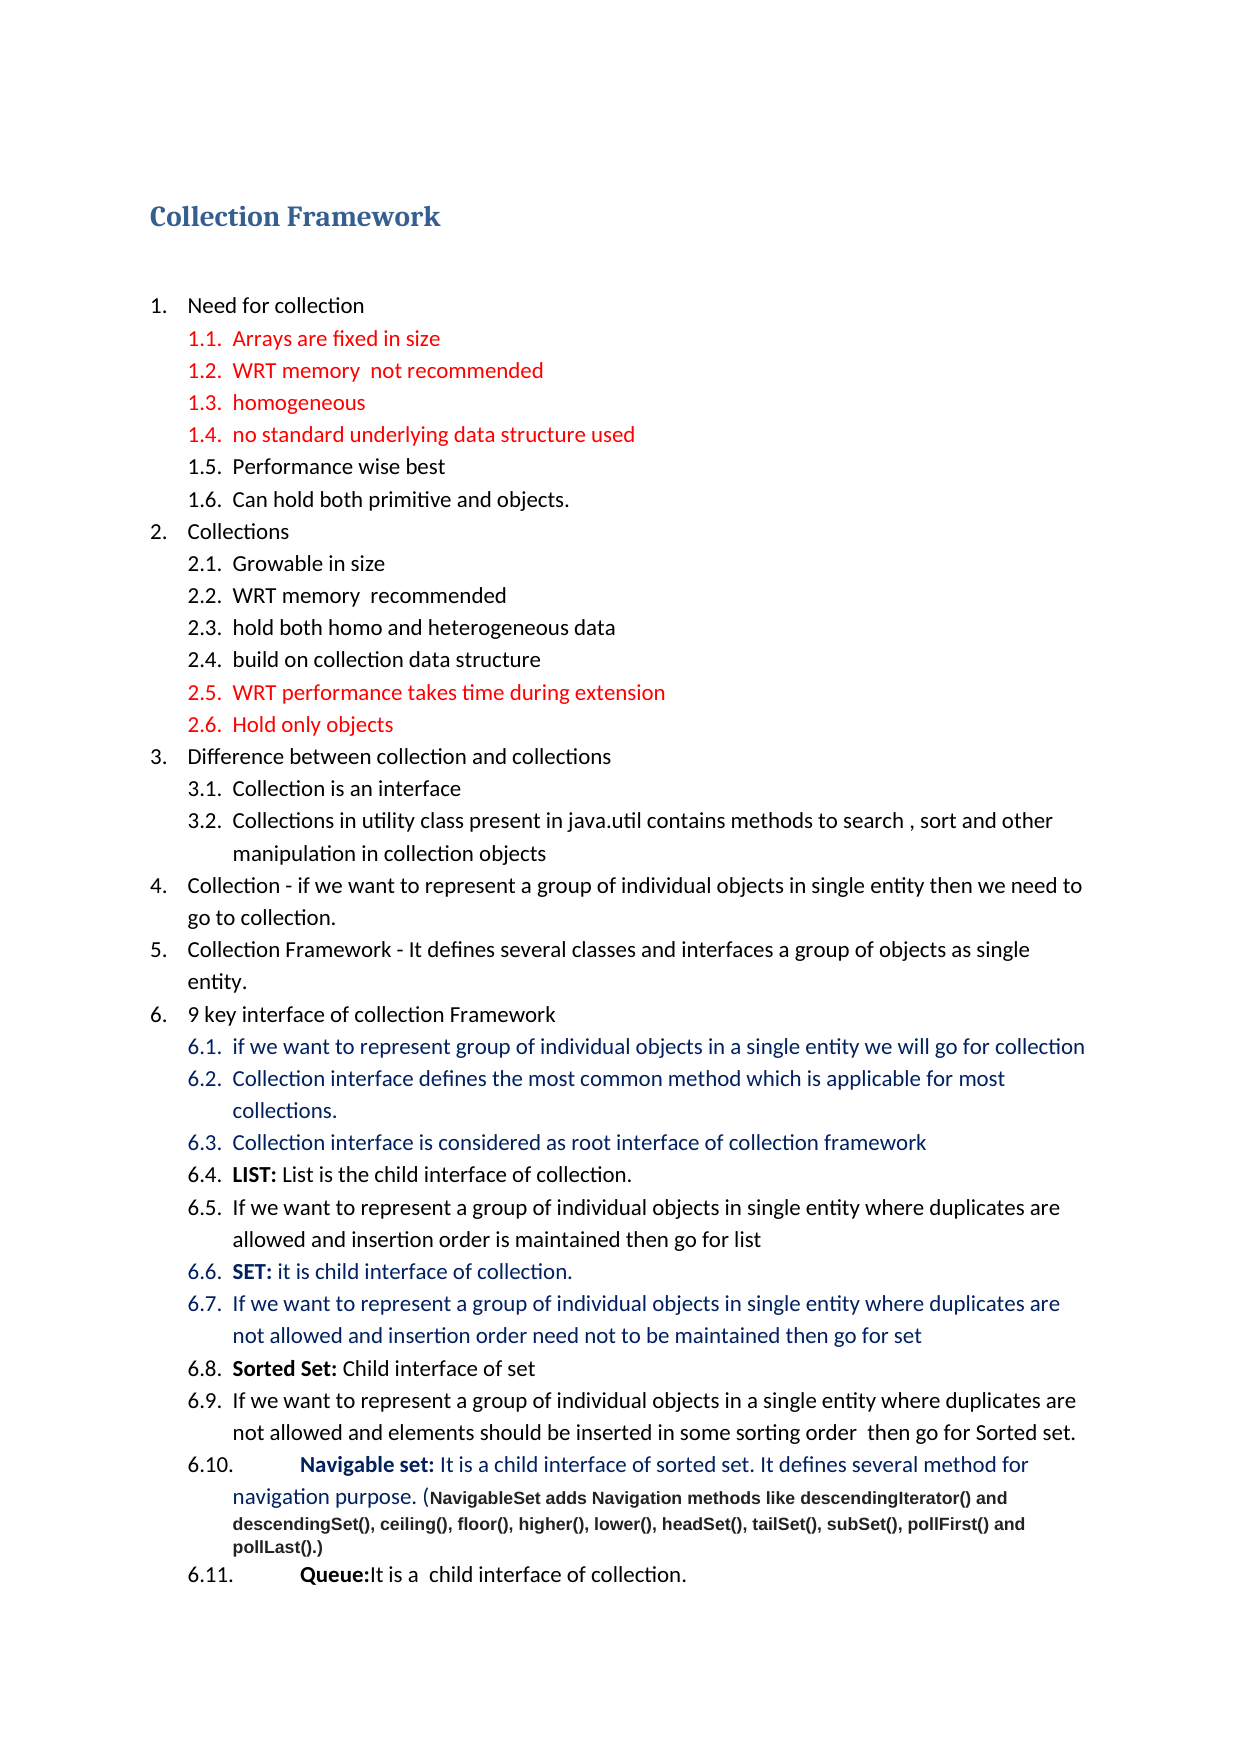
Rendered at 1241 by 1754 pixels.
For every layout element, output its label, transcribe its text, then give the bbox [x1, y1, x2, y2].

list LIST: List is the child interface of collection. [187, 1161, 1090, 1189]
list 9 key interface of collection Framework [150, 1000, 1090, 1028]
list SET: it is child interface of collection. [187, 1257, 1090, 1285]
list no standard underlying data structure used [187, 420, 1090, 448]
list WRT memory not recommended [187, 356, 1090, 384]
list Need for collection [150, 292, 1090, 319]
list Navigable set: It is a child interface of sorted set. It defines several method for navigation purpose. (NavigableSet adds Navigation methods like descendingIterator() and descendingSet(), ceiling(), floor(), higher(), lower(), headSet(), tailSet(), subSet(), pollFirst() and pollLast().) [187, 1450, 1090, 1557]
list Collection is an interface [187, 774, 1090, 802]
list Growable in size [187, 549, 1090, 577]
list Collection interface defines the most common method which is applicable for most collections. [187, 1064, 1090, 1124]
list Collection interface is considered as root interface of collection framework [187, 1128, 1090, 1156]
list WRT performance takes time during extension [187, 678, 1090, 706]
list homogeneous [187, 388, 1090, 416]
list Hold only objects [187, 710, 1090, 738]
list Collection Framework - It defines several classes and interfaces a group of objects as single entity. [150, 935, 1090, 996]
list Collections in utility class present in java.util contains methods to search , sort and other manipulation in collection objects [187, 807, 1090, 867]
list Arrays are fixed in size [187, 324, 1090, 352]
subtitle Collection Framework [150, 200, 1090, 233]
list Performance wise best [187, 452, 1090, 481]
list Can hold both primitive and objects. [187, 485, 1090, 513]
list If we want to represent a group of individual objects in single entity where duplicates are not allowed and insertion order need not to be maintained then go for set [187, 1289, 1090, 1349]
list Queue:It is a child interface of collection. [187, 1560, 1090, 1588]
list WRT memory recommended [187, 581, 1090, 609]
list Difference between collection and collections [150, 742, 1090, 770]
list build on collection data structure [187, 646, 1090, 674]
list If we want to represent a group of individual objects in a single entity where duplicates are not allowed and elements should be inserted in some sorting order then go for Sorted set. [187, 1386, 1090, 1446]
list Collection - if we want to represent a group of individual objects in single entity then we need to go to collection. [150, 871, 1090, 931]
list hold both homo and heterogeneous data [187, 613, 1090, 641]
list If we want to represent a group of individual objects in single entity where duplicates are allowed and insertion order is maintained then go for list [187, 1193, 1090, 1253]
list Sorted Set: Child interface of set [187, 1354, 1090, 1382]
list if we want to represent group of individual objects in a single entity we will go for collection [187, 1032, 1090, 1060]
list Collections [150, 517, 1090, 545]
